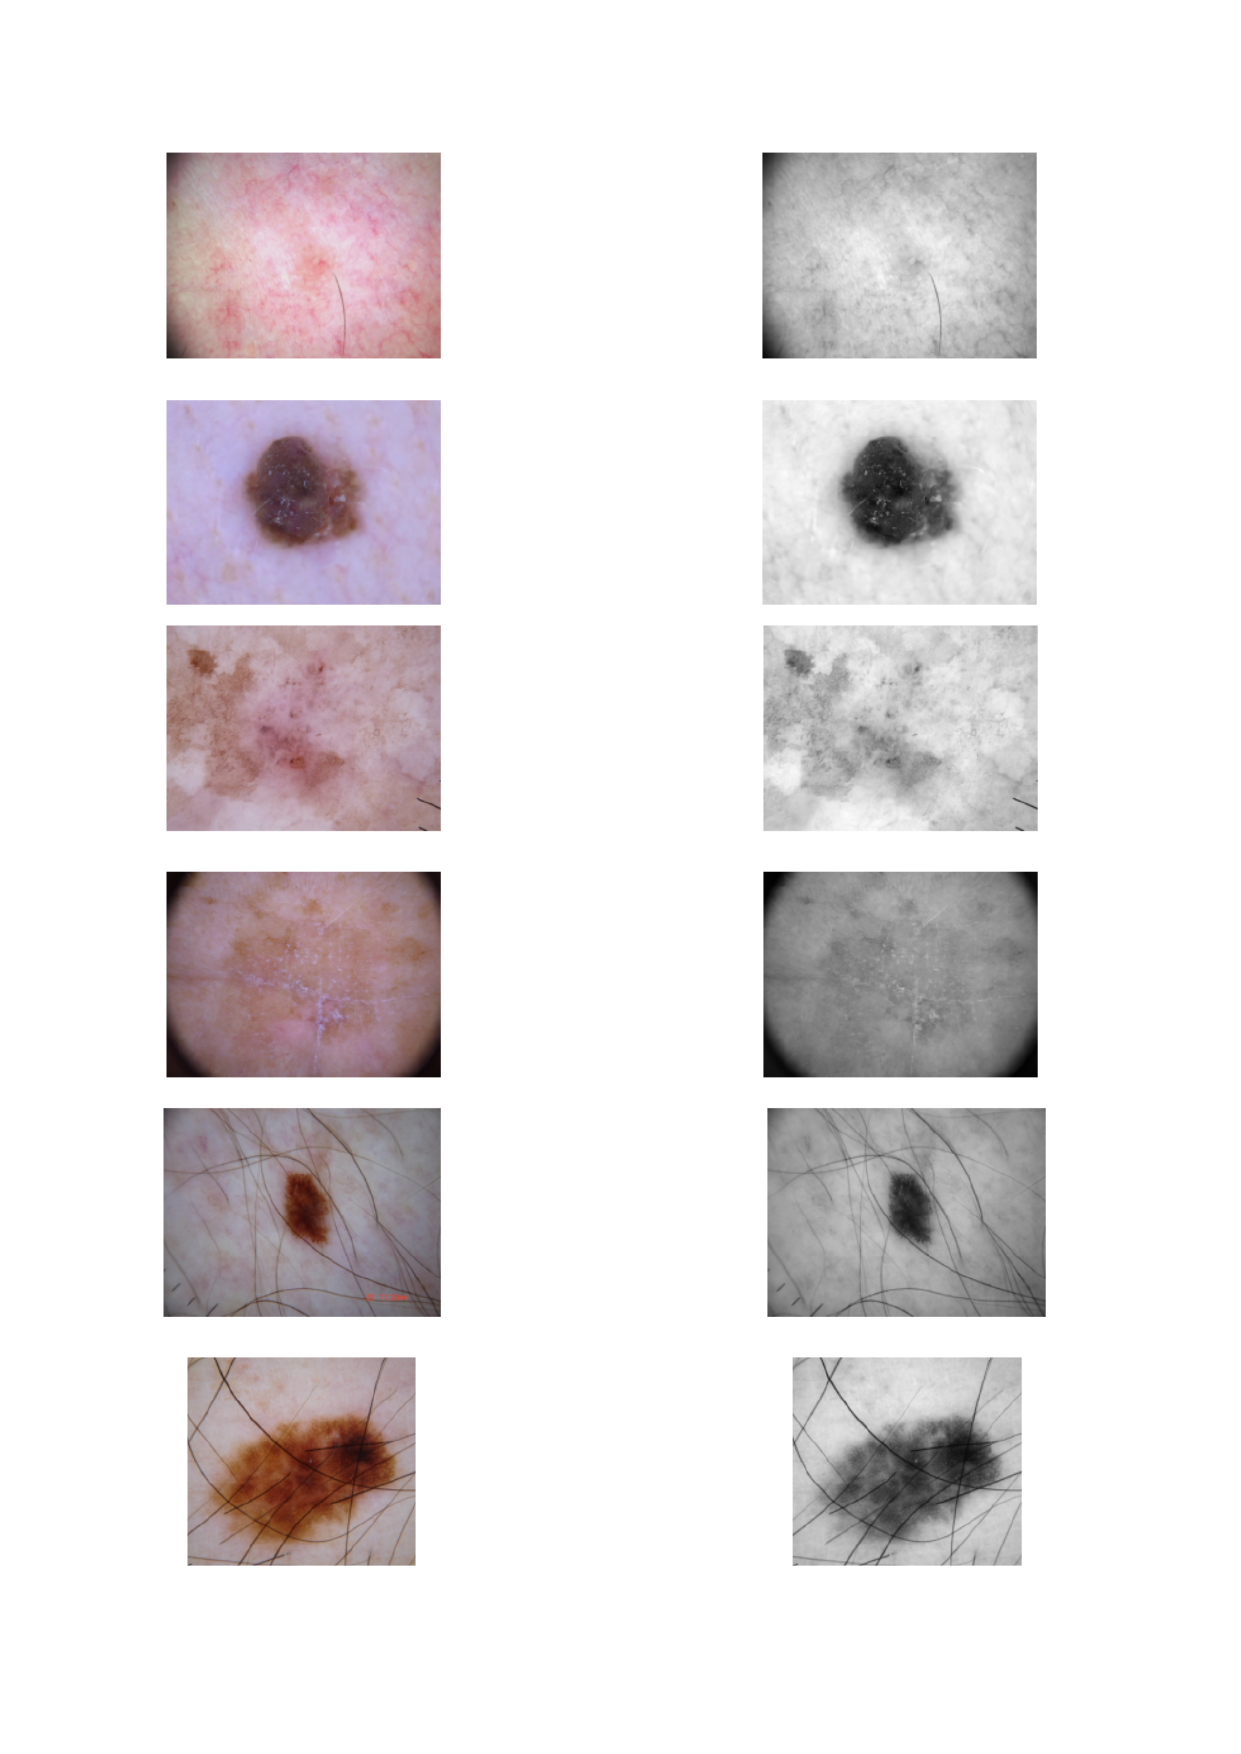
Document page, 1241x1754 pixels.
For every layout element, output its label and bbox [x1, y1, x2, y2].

picture [147, 617, 1056, 1089]
picture [147, 147, 1057, 614]
picture [147, 1092, 1074, 1586]
